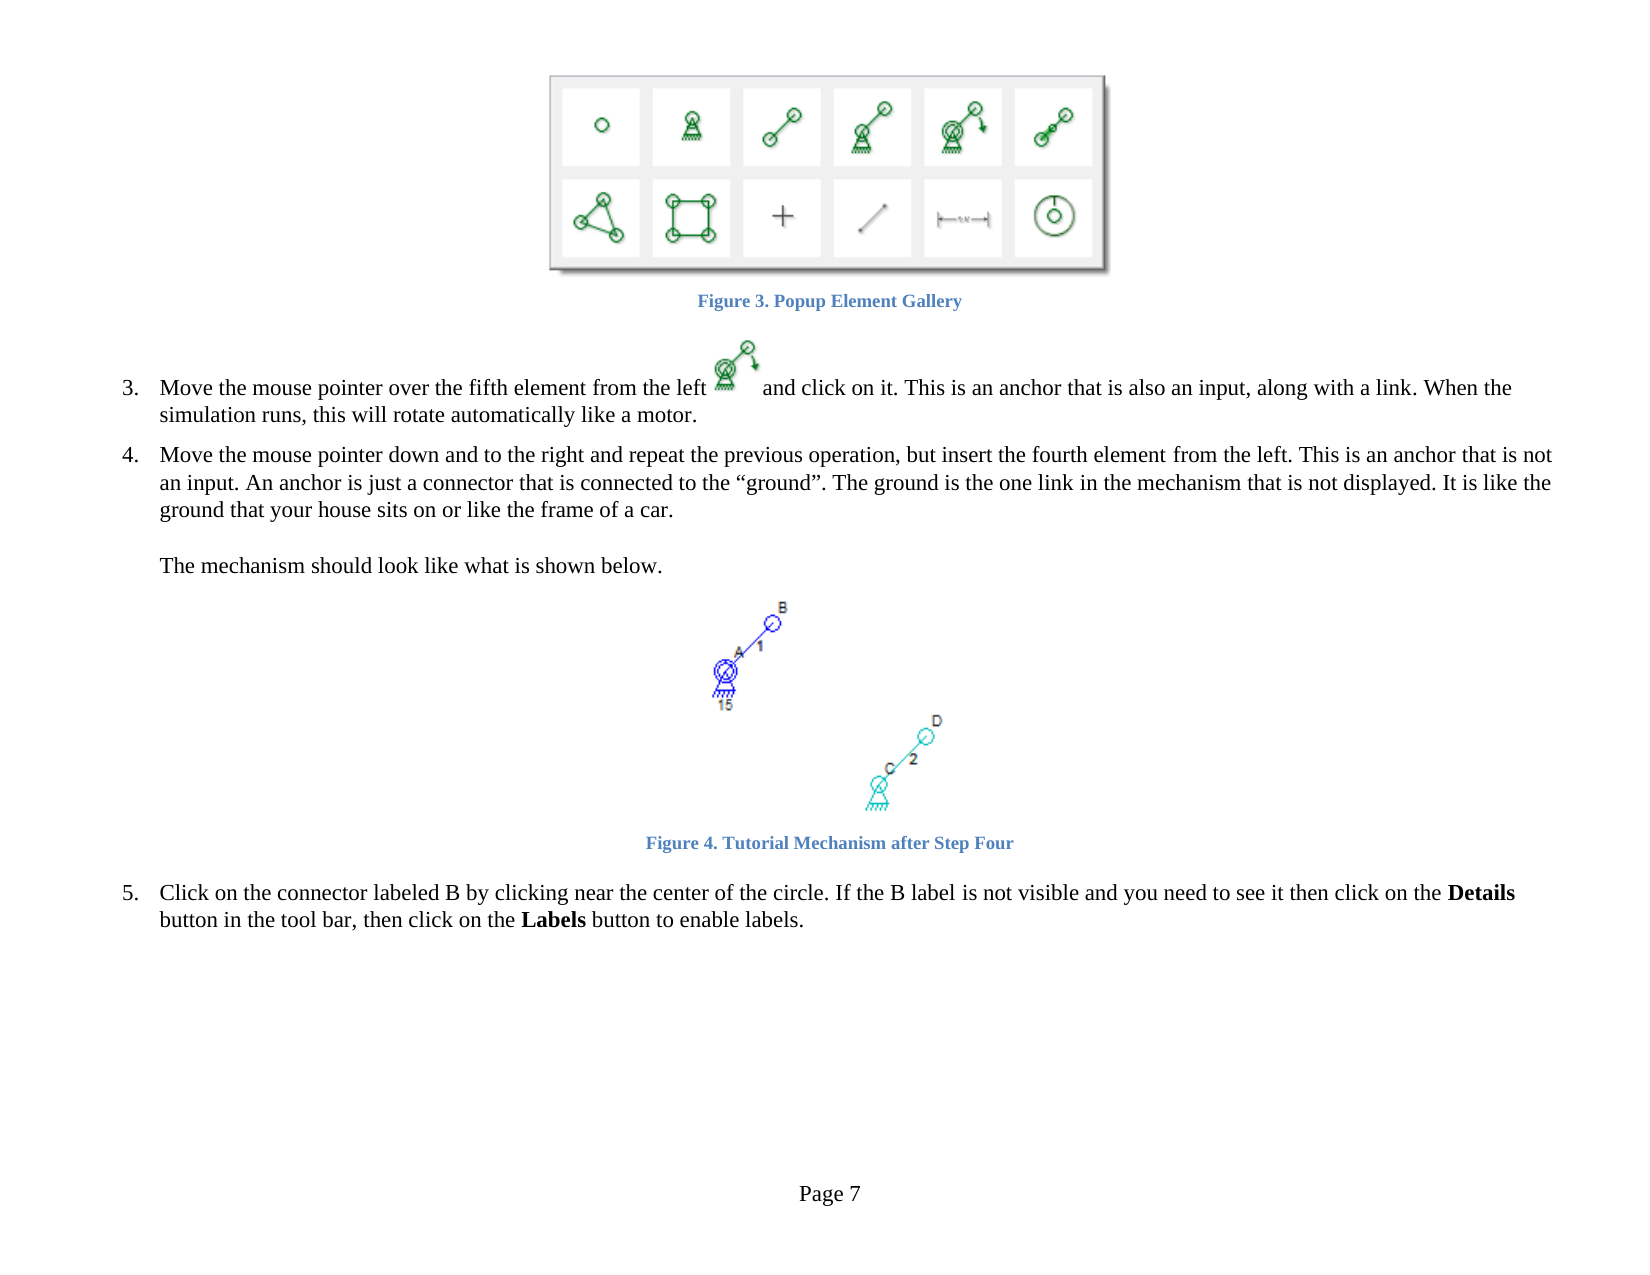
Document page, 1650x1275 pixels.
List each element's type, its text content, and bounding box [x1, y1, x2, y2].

list Click on the connector labeled B by clicking near the center of the circle. If the B label is not visible and you need to see it then click on the Details button in the tool bar, then click on the Labels button to enable labels. [122, 878, 1575, 932]
picture [697, 591, 962, 819]
list Move the mouse pointer over the fifth element from the left and click on it. This is an anchor that is also an input, along with a link. When the simulation runs, this will rotate automatically like a motor. [122, 337, 1575, 428]
picture [712, 336, 763, 395]
picture [548, 75, 1111, 277]
list Move the mouse pointer down and to the right and repeat the previous operation, but insert the fourth element from the left. This is an anchor that is not an input. An anchor is just a connector that is connected to the “ground”. The ground is the one link in the mechanism that is not displayed. It is like the ground that your house sits on or like the frame of a car. The mechanism should look like what is shown below. [122, 441, 1575, 578]
